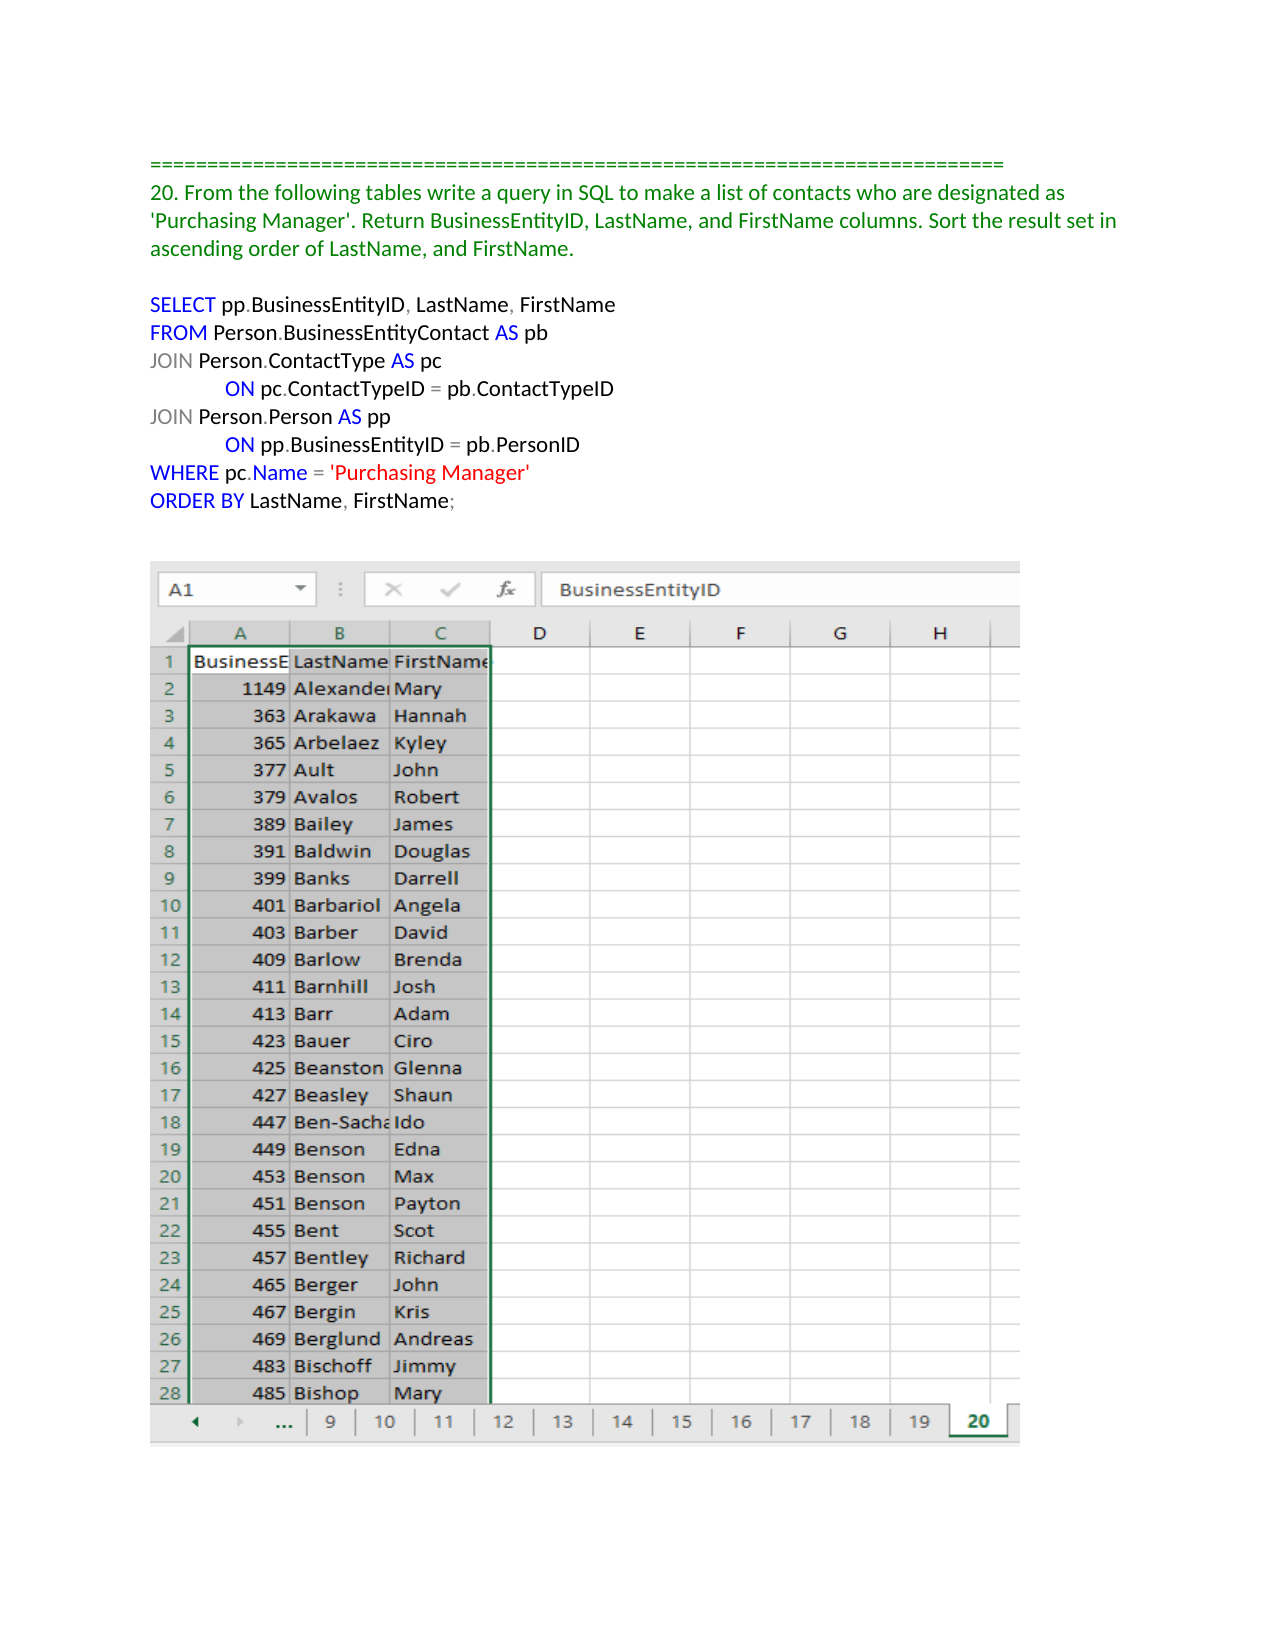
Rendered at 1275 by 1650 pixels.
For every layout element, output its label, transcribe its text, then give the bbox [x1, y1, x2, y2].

text 20. From the following tables write a query in SQL to make a list of contacts who are designated as 'Purchasing Manager'. Return BusinessEntityID, LastName, and FirstName columns. Sort the result set in ascending order of LastName, and FirstName. [150, 178, 1125, 262]
picture [150, 561, 1021, 1447]
text JOIN Person.Person AS pp [150, 402, 1125, 430]
text SELECT pp.BusinessEntityID, LastName, FirstName [150, 290, 1125, 318]
text JOIN Person.ContactType AS pc [150, 346, 1125, 374]
text FROM Person.BusinessEntityContact AS pb [150, 318, 1125, 346]
text WHERE pc.Name = 'Purchasing Manager' [150, 458, 1125, 486]
text =========================================================================== [150, 150, 1125, 178]
text ORDER BY LastName, FirstName; [150, 486, 1125, 514]
text ON pc.ContactTypeID = pb.ContactTypeID [150, 374, 1125, 402]
text ON pp.BusinessEntityID = pb.PersonID [150, 430, 1125, 458]
